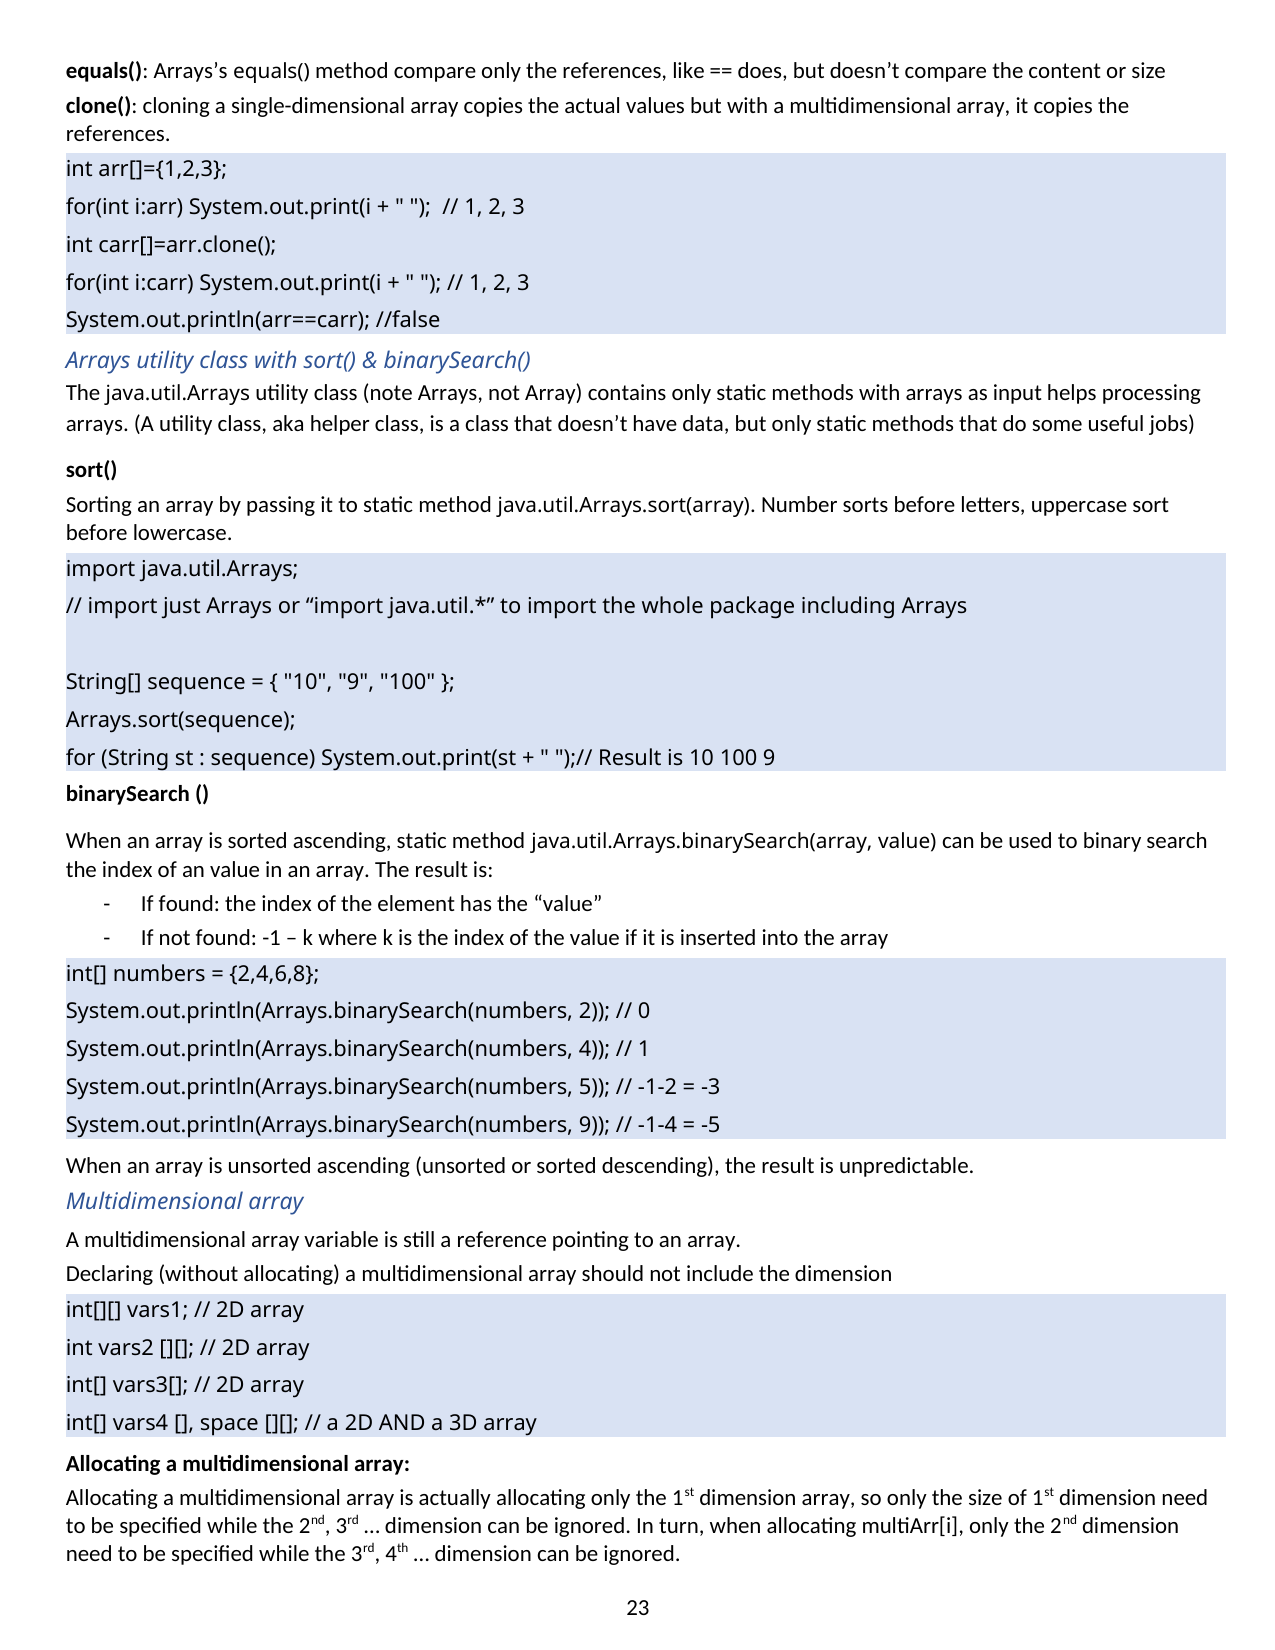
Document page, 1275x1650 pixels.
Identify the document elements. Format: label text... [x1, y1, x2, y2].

text System.out.println(Arrays.binarySearch(numbers, 4)); // 1 [66, 1033, 1226, 1063]
text int[] numbers = {2,4,6,8}; [66, 958, 1226, 987]
text Arrays.sort(sequence); [66, 704, 1226, 734]
text Allocating a multidimensional array: [66, 1449, 1209, 1477]
subtitle Arrays utility class with sort() & binarySearch() [66, 344, 1209, 376]
list If found: the index of the element has the “value” [103, 889, 1209, 917]
text sort() [66, 456, 1209, 484]
text for(int i:arr) System.out.print(i + " "); // 1, 2, 3 [66, 191, 1226, 221]
text binarySearch () [66, 779, 1209, 807]
text equals(): Arrays’s equals() method compare only the references, like == does, but doesn’t compare the content or size [66, 56, 1209, 85]
text Declaring (without allocating) a multidimensional array should not include the dimension [66, 1259, 1209, 1287]
text Allocating a multidimensional array is actually allocating only the 1st dimension array, so only the size of 1st dimension need to be specified while the 2nd, 3rd … dimension can be ignored. In turn, when allocating multiArr[i], only the 2nd dimension need to be specified while the 3rd, 4th … dimension can be ignored. [66, 1483, 1209, 1567]
text System.out.println(Arrays.binarySearch(numbers, 2)); // 0 [66, 995, 1226, 1025]
text int[][] vars1; // 2D array [66, 1294, 1226, 1323]
text import java.util.Arrays; [66, 553, 1226, 582]
subtitle Multidimensional array [66, 1185, 1209, 1216]
text String[] sequence = { "10", "9", "100" }; [66, 666, 1226, 696]
text System.out.println(Arrays.binarySearch(numbers, 5)); // -1-2 = -3 [66, 1071, 1226, 1101]
text int carr[]=arr.clone(); [66, 229, 1226, 259]
text System.out.println(arr==carr); //false [66, 304, 1226, 334]
text int[] vars4 [], space [][]; // a 2D AND a 3D array [66, 1407, 1226, 1437]
text int[] vars3[]; // 2D array [66, 1369, 1226, 1399]
text for(int i:carr) System.out.print(i + " "); // 1, 2, 3 [66, 267, 1226, 296]
text for (String st : sequence) System.out.print(st + " ");// Result is 10 100 9 [66, 742, 1226, 771]
text int arr[]={1,2,3}; [66, 153, 1226, 183]
text clone(): cloning a single-dimensional array copies the actual values but with a multidimensional array, it copies the references. [66, 91, 1209, 147]
text int vars2 [][]; // 2D array [66, 1331, 1226, 1361]
text When an array is sorted ascending, static method java.util.Arrays.binarySearch(array, value) can be used to binary search the index of an value in an array. The result is: [66, 826, 1209, 883]
text A multidimensional array variable is still a reference pointing to an array. [66, 1225, 1209, 1253]
list If not found: -1 – k where k is the index of the value if it is inserted into the array [103, 923, 1209, 951]
text System.out.println(Arrays.binarySearch(numbers, 9)); // -1-4 = -5 [66, 1109, 1226, 1139]
text // import just Arrays or “import java.util.*” to import the whole package including Arrays [66, 590, 1226, 620]
text Sorting an array by passing it to static method java.util.Arrays.sort(array). Number sorts before letters, uppercase sort before lowercase. [66, 490, 1209, 546]
text When an array is unsorted ascending (unsorted or sorted descending), the result is unpredictable. [66, 1151, 1209, 1179]
text The java.util.Arrays utility class (note Arrays, not Array) contains only static methods with arrays as input helps processing arrays. (A utility class, aka helper class, is a class that doesn’t have data, but only static methods that do some useful jobs) [66, 378, 1209, 437]
